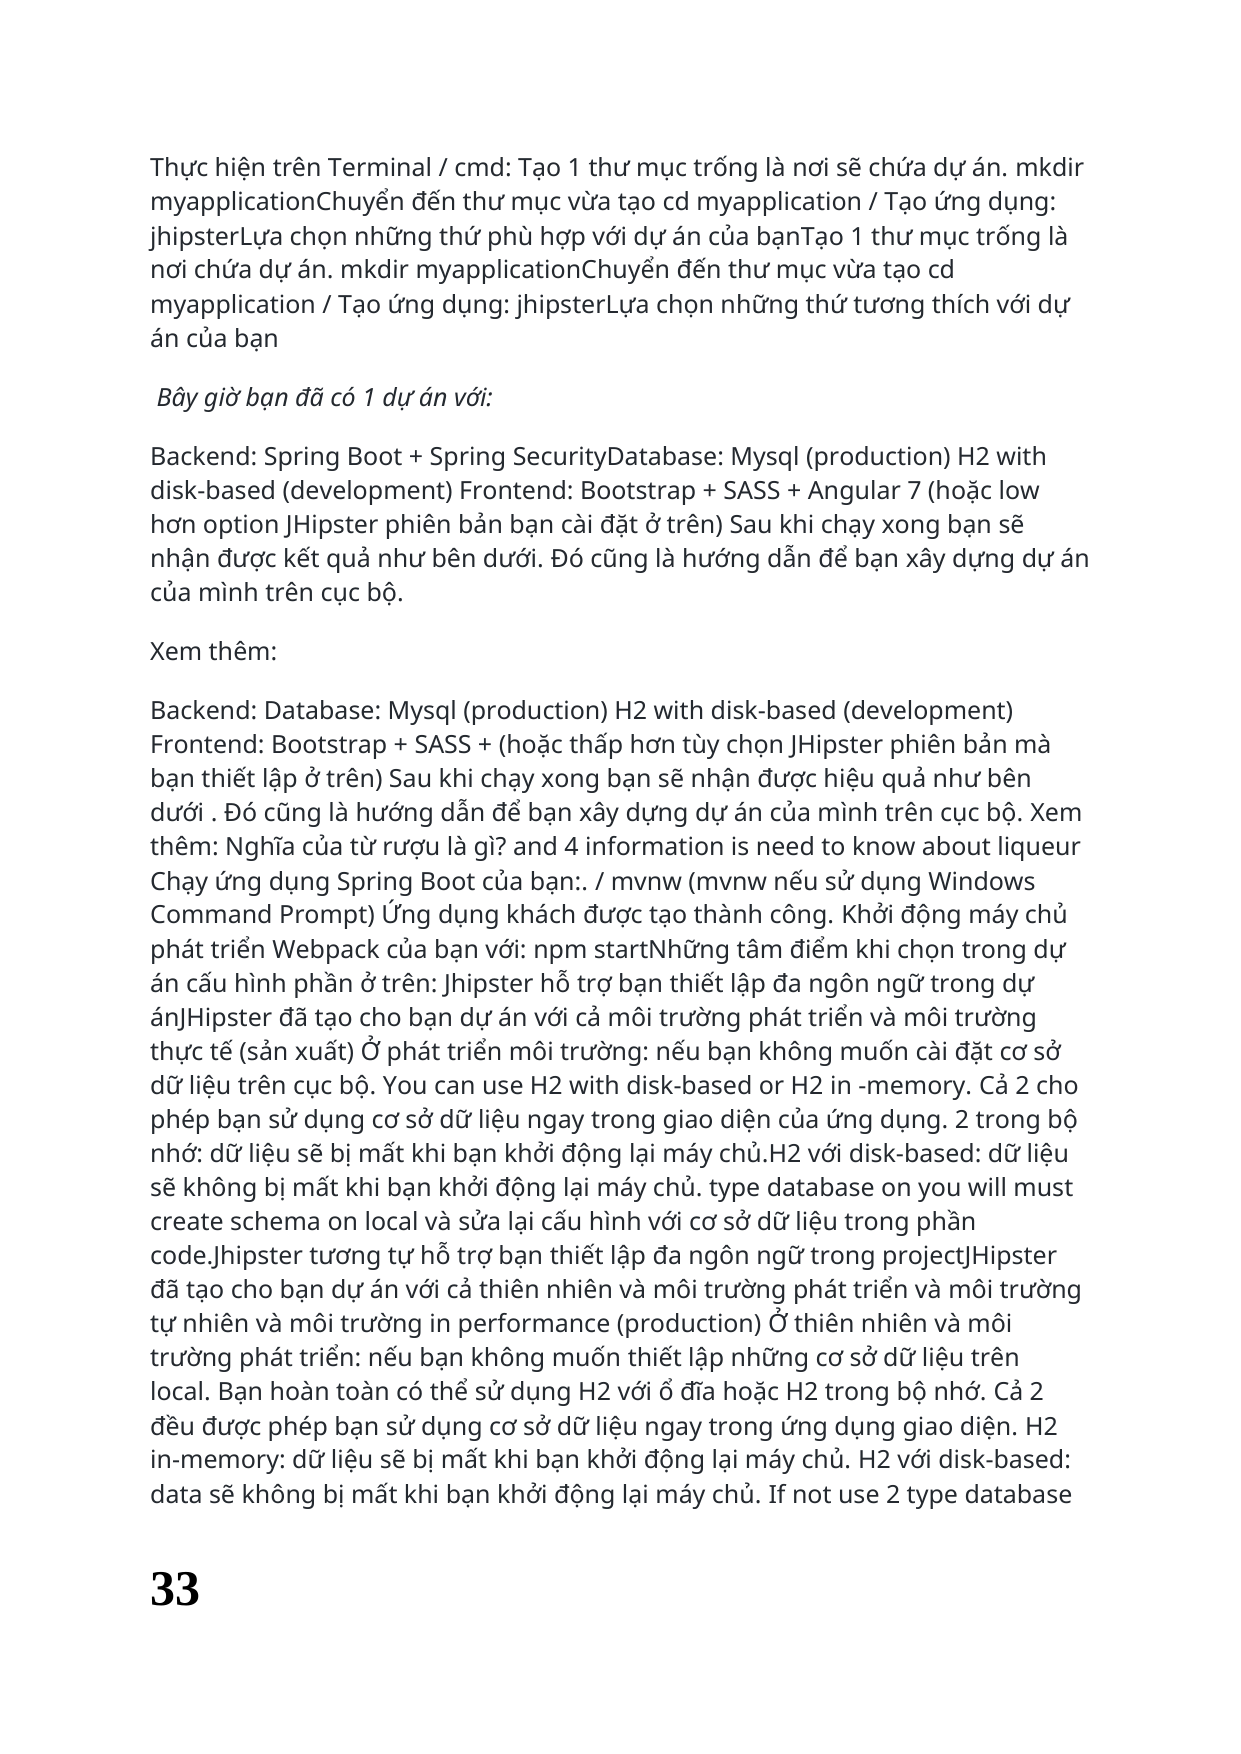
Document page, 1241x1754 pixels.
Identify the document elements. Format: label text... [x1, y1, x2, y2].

text Backend: Spring Boot + Spring SecurityDatabase: Mysql (production) H2 with disk-based (development) Frontend: Bootstrap + SASS + Angular 7 (hoặc low hơn option JHipster phiên bản bạn cài đặt ở trên) Sau khi chạy xong bạn sẽ nhận được kết quả như bên dưới. Đó cũng là hướng dẫn để bạn xây dựng dự án của mình trên cục bộ. [150, 438, 1090, 609]
text Thực hiện trên Terminal / cmd: Tạo 1 thư mục trống là nơi sẽ chứa dự án. mkdir myapplicationChuyển đến thư mục vừa tạo cd myapplication / Tạo ứng dụng: jhipsterLựa chọn những thứ phù hợp với dự án của bạnTạo 1 thư mục trống là nơi chứa dự án. mkdir myapplicationChuyển đến thư mục vừa tạo cd myapplication / Tạo ứng dụng: jhipsterLựa chọn những thứ tương thích với dự án của bạn [150, 150, 1090, 354]
text Xem thêm: [150, 634, 1090, 668]
text Bây giờ bạn đã có 1 dự án với: [150, 379, 1090, 413]
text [150, 693, 1090, 1510]
